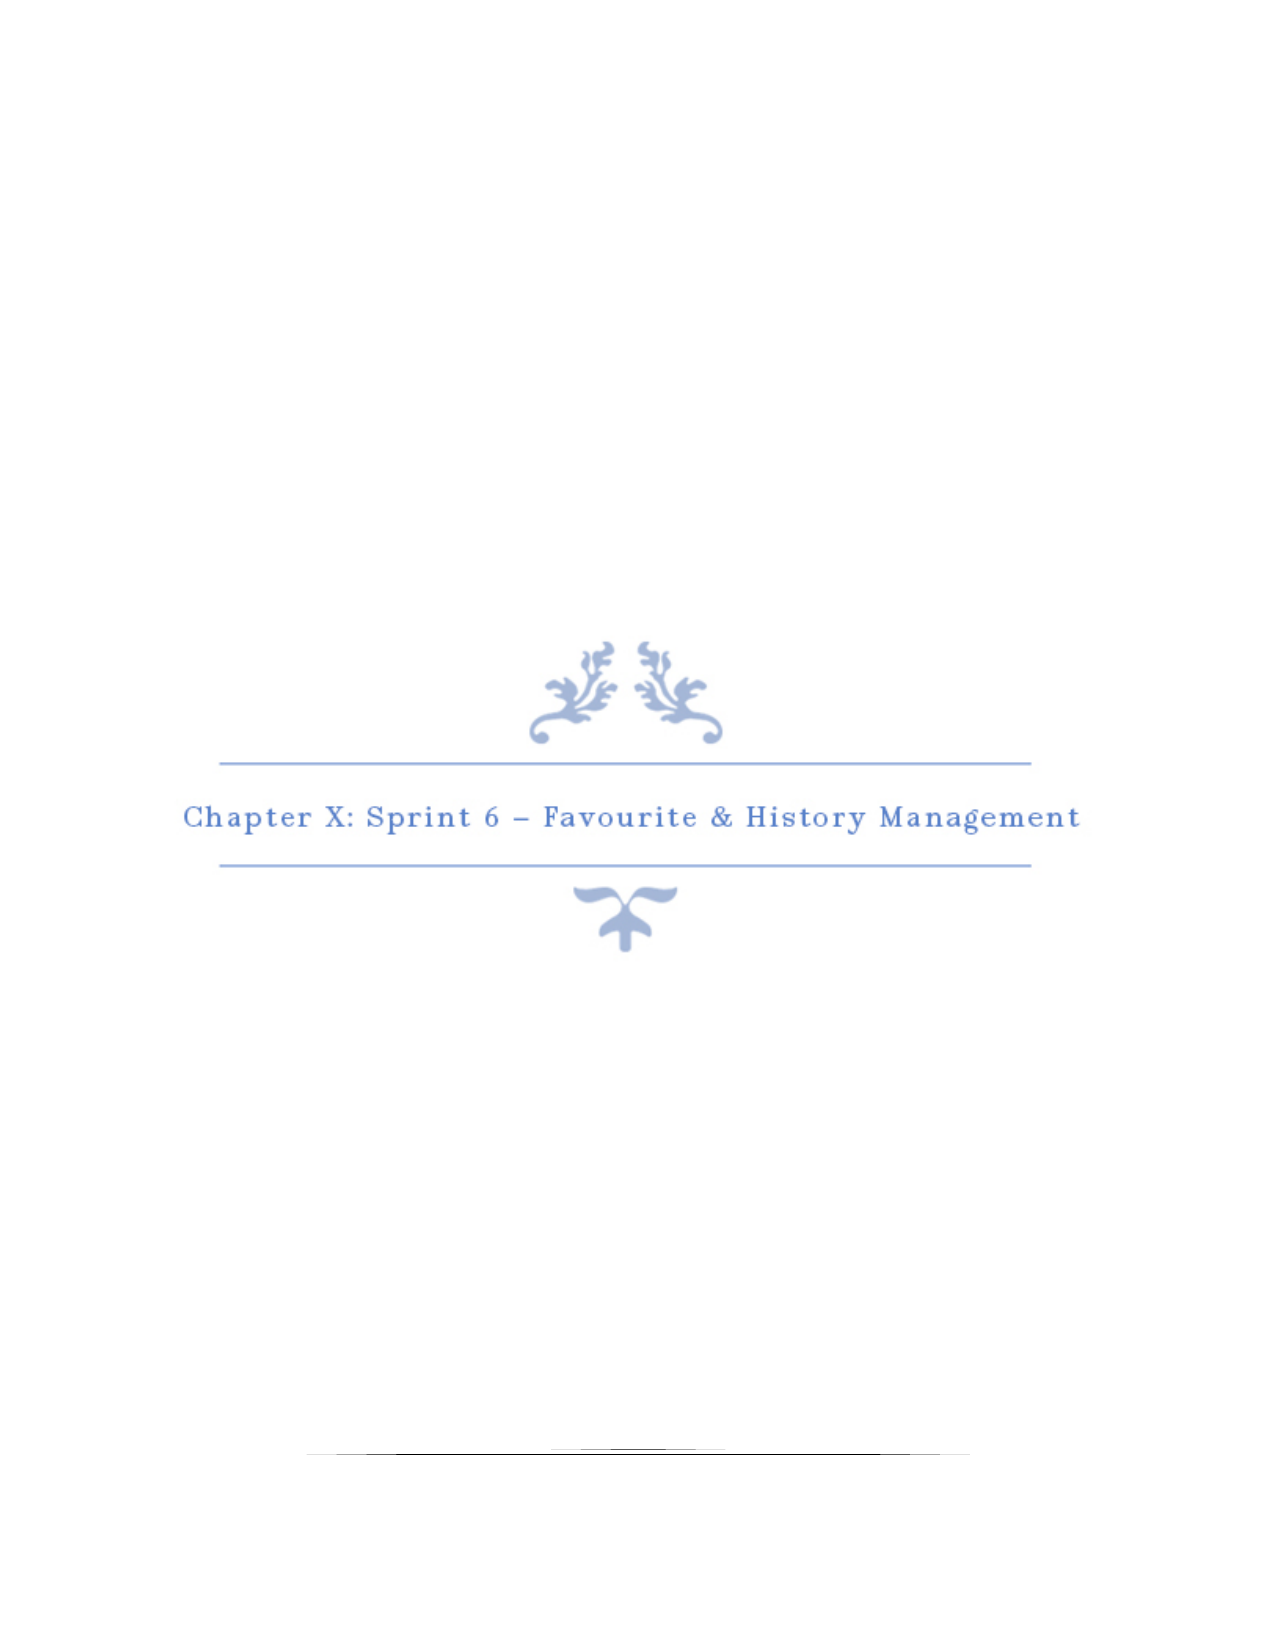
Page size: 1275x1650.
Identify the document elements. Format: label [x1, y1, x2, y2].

picture [150, 598, 1125, 987]
